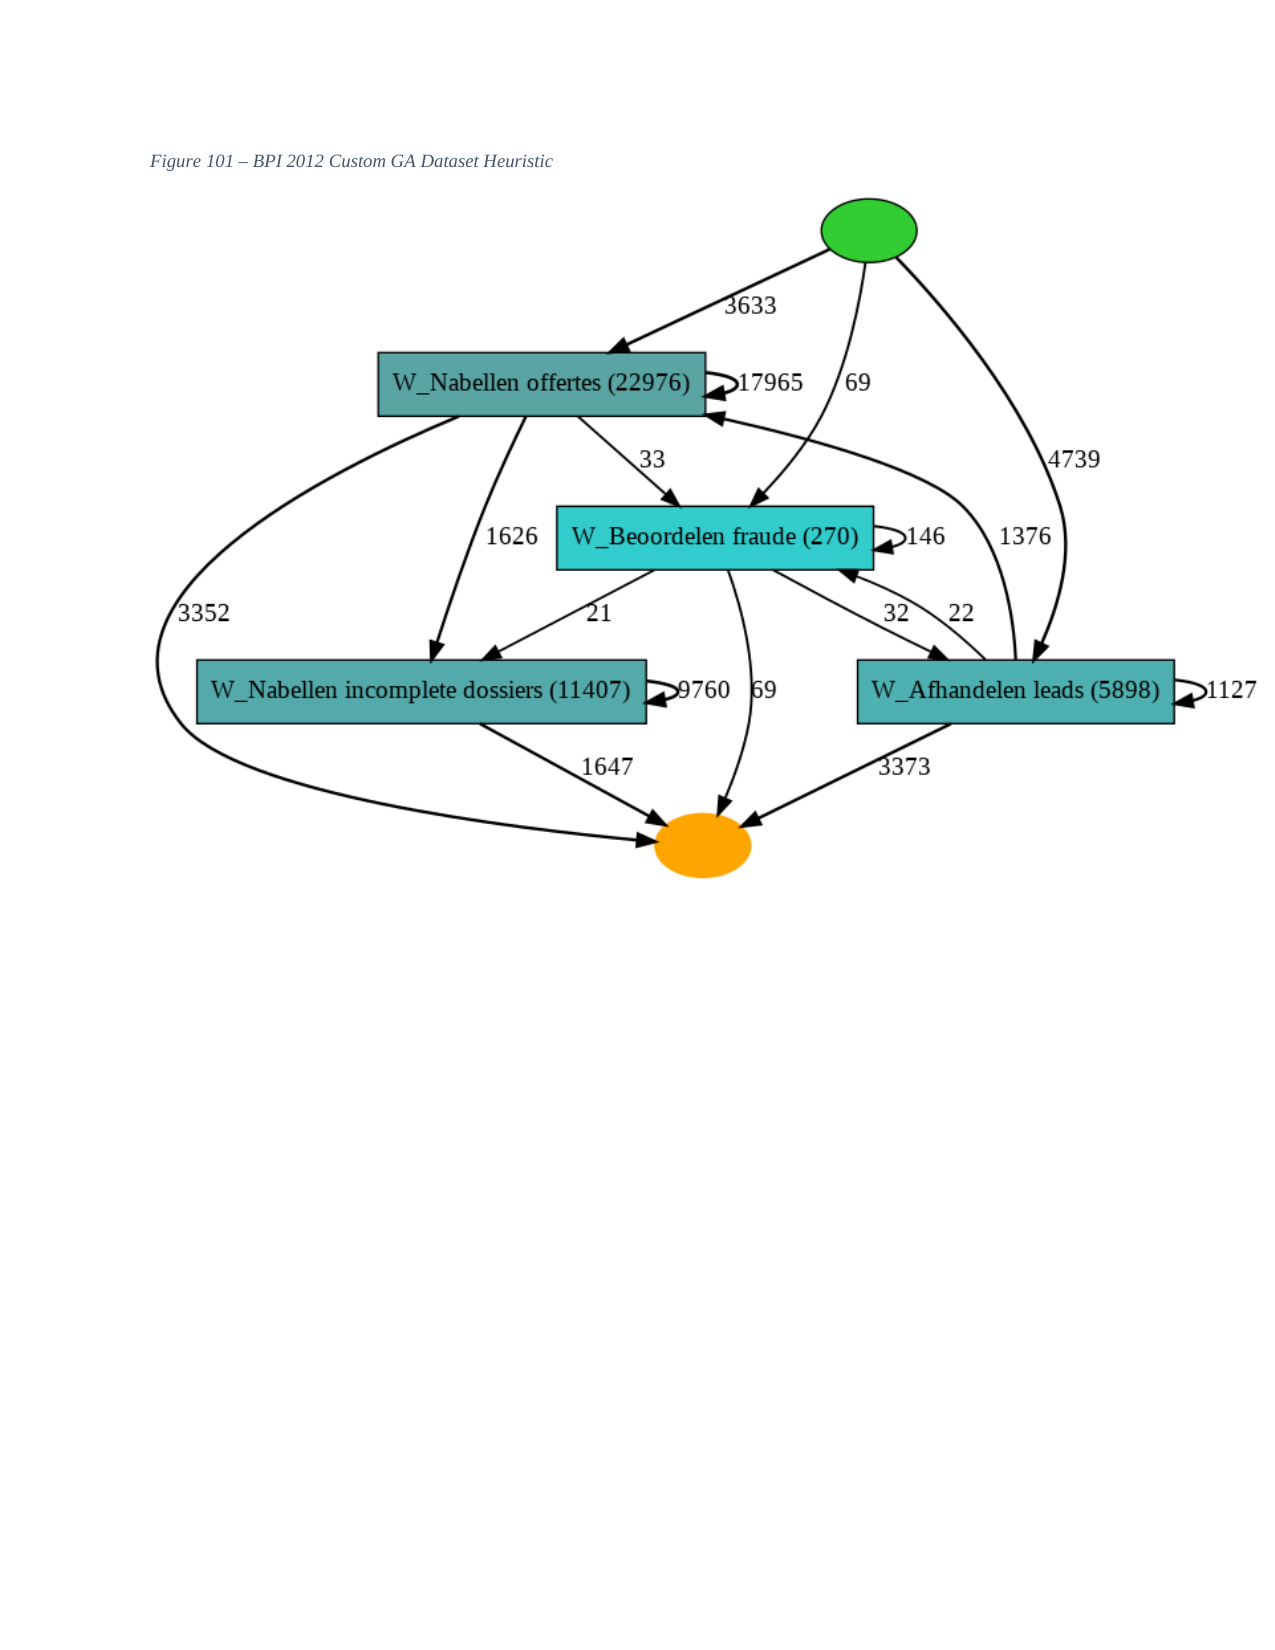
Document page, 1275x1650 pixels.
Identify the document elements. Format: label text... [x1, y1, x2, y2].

picture [150, 192, 1267, 885]
